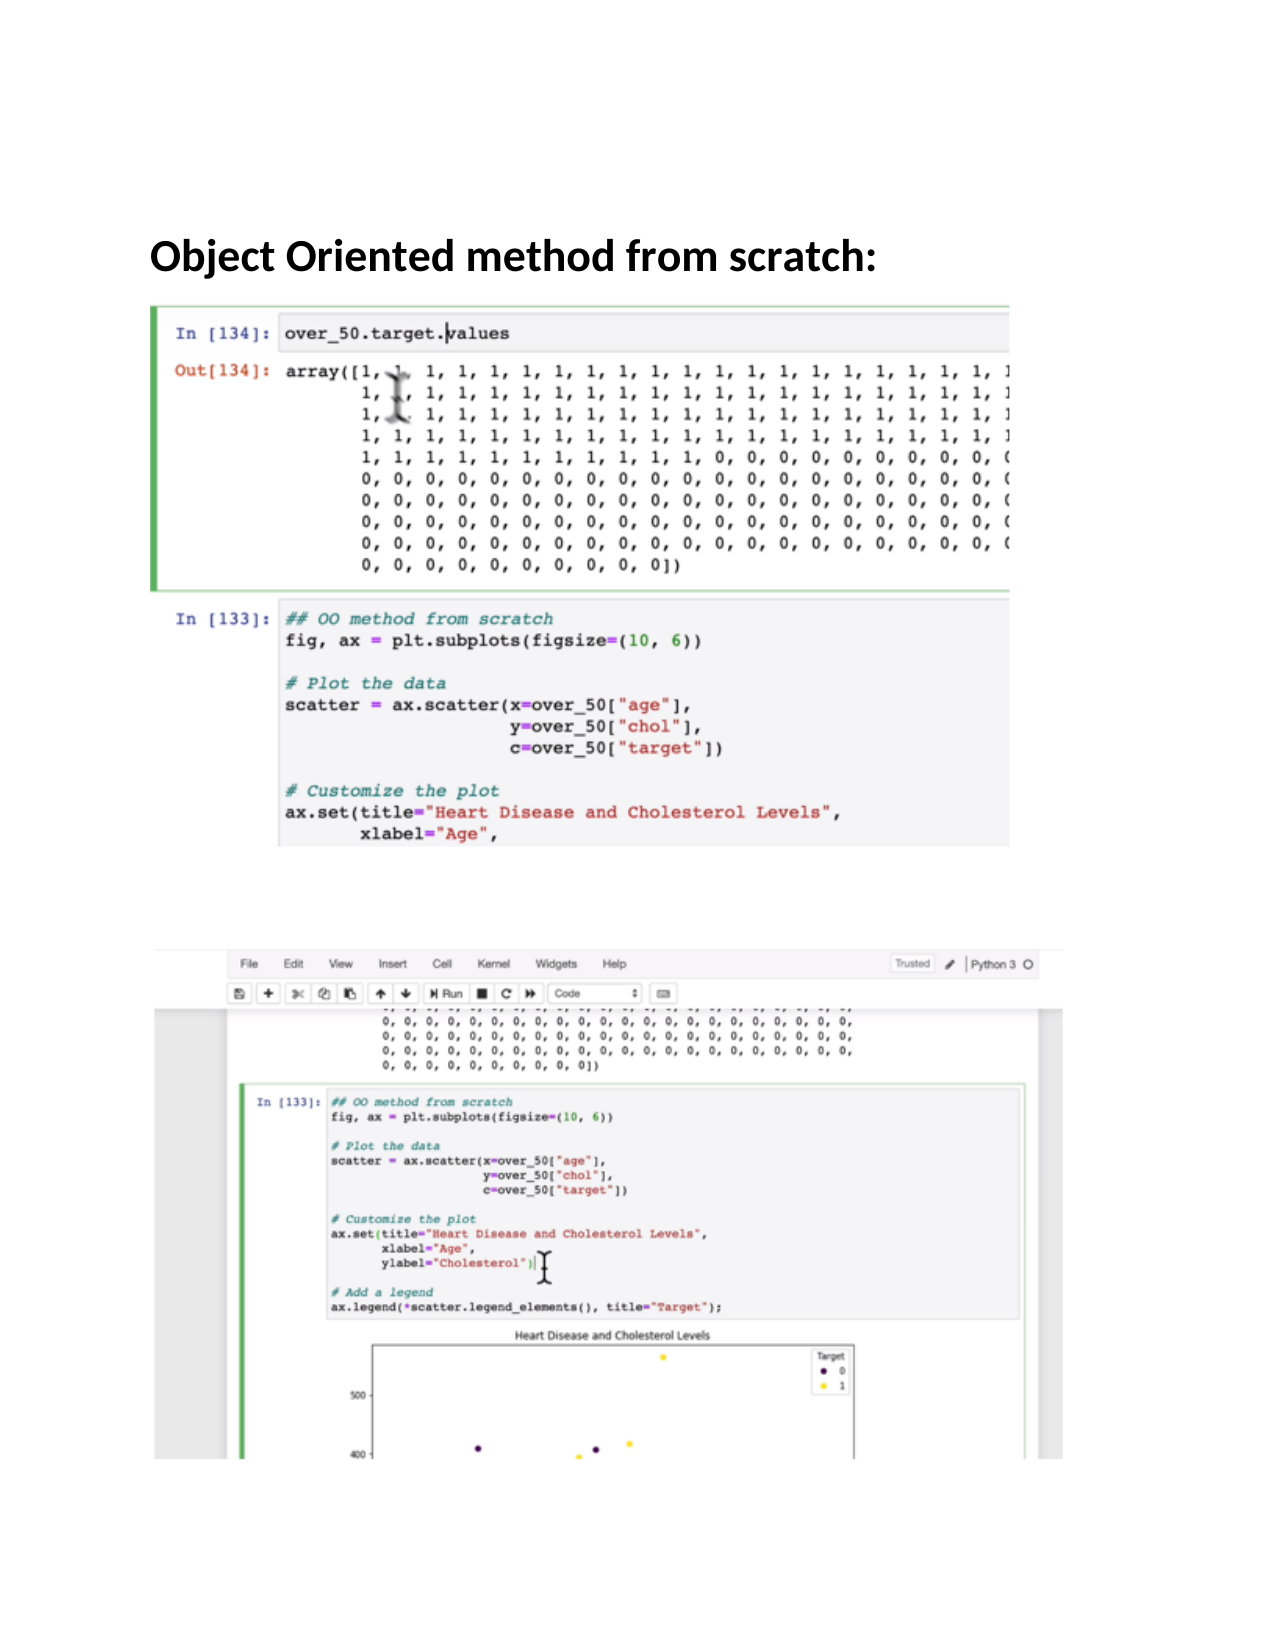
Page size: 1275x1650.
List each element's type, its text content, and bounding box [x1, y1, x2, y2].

picture [150, 303, 1010, 853]
text Object Oriented method from scratch: [150, 227, 1125, 283]
picture [150, 948, 1063, 1464]
